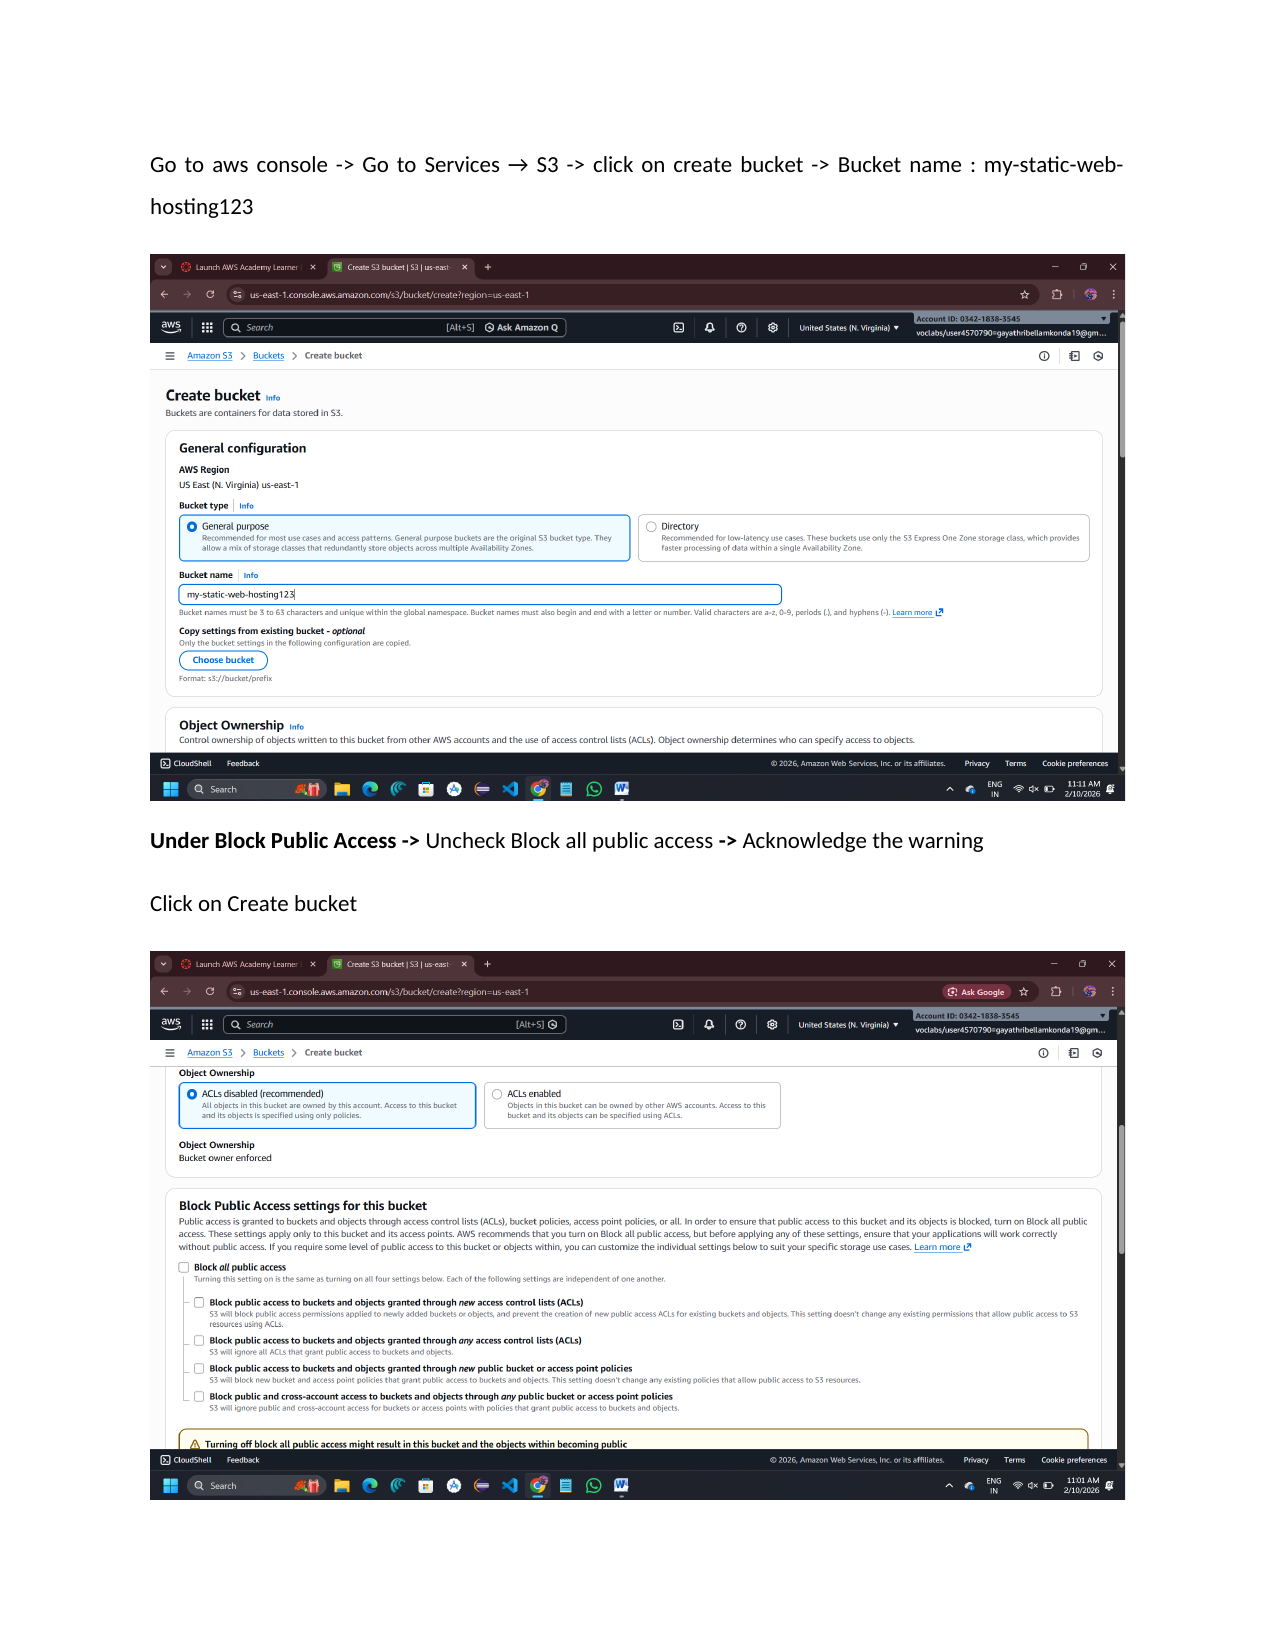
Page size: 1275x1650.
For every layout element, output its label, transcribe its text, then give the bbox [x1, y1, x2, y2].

text Under Block Public Access -> Uncheck Block all public access -> Acknowledge the warning [150, 826, 1125, 854]
text Click on Create bucket [150, 889, 1125, 917]
picture [150, 951, 1125, 1500]
picture [150, 254, 1125, 801]
text Go to aws console -> Go to Services → S3 -> click on create bucket -> Bucket name : my-static-web-hosting123 [150, 150, 1125, 220]
